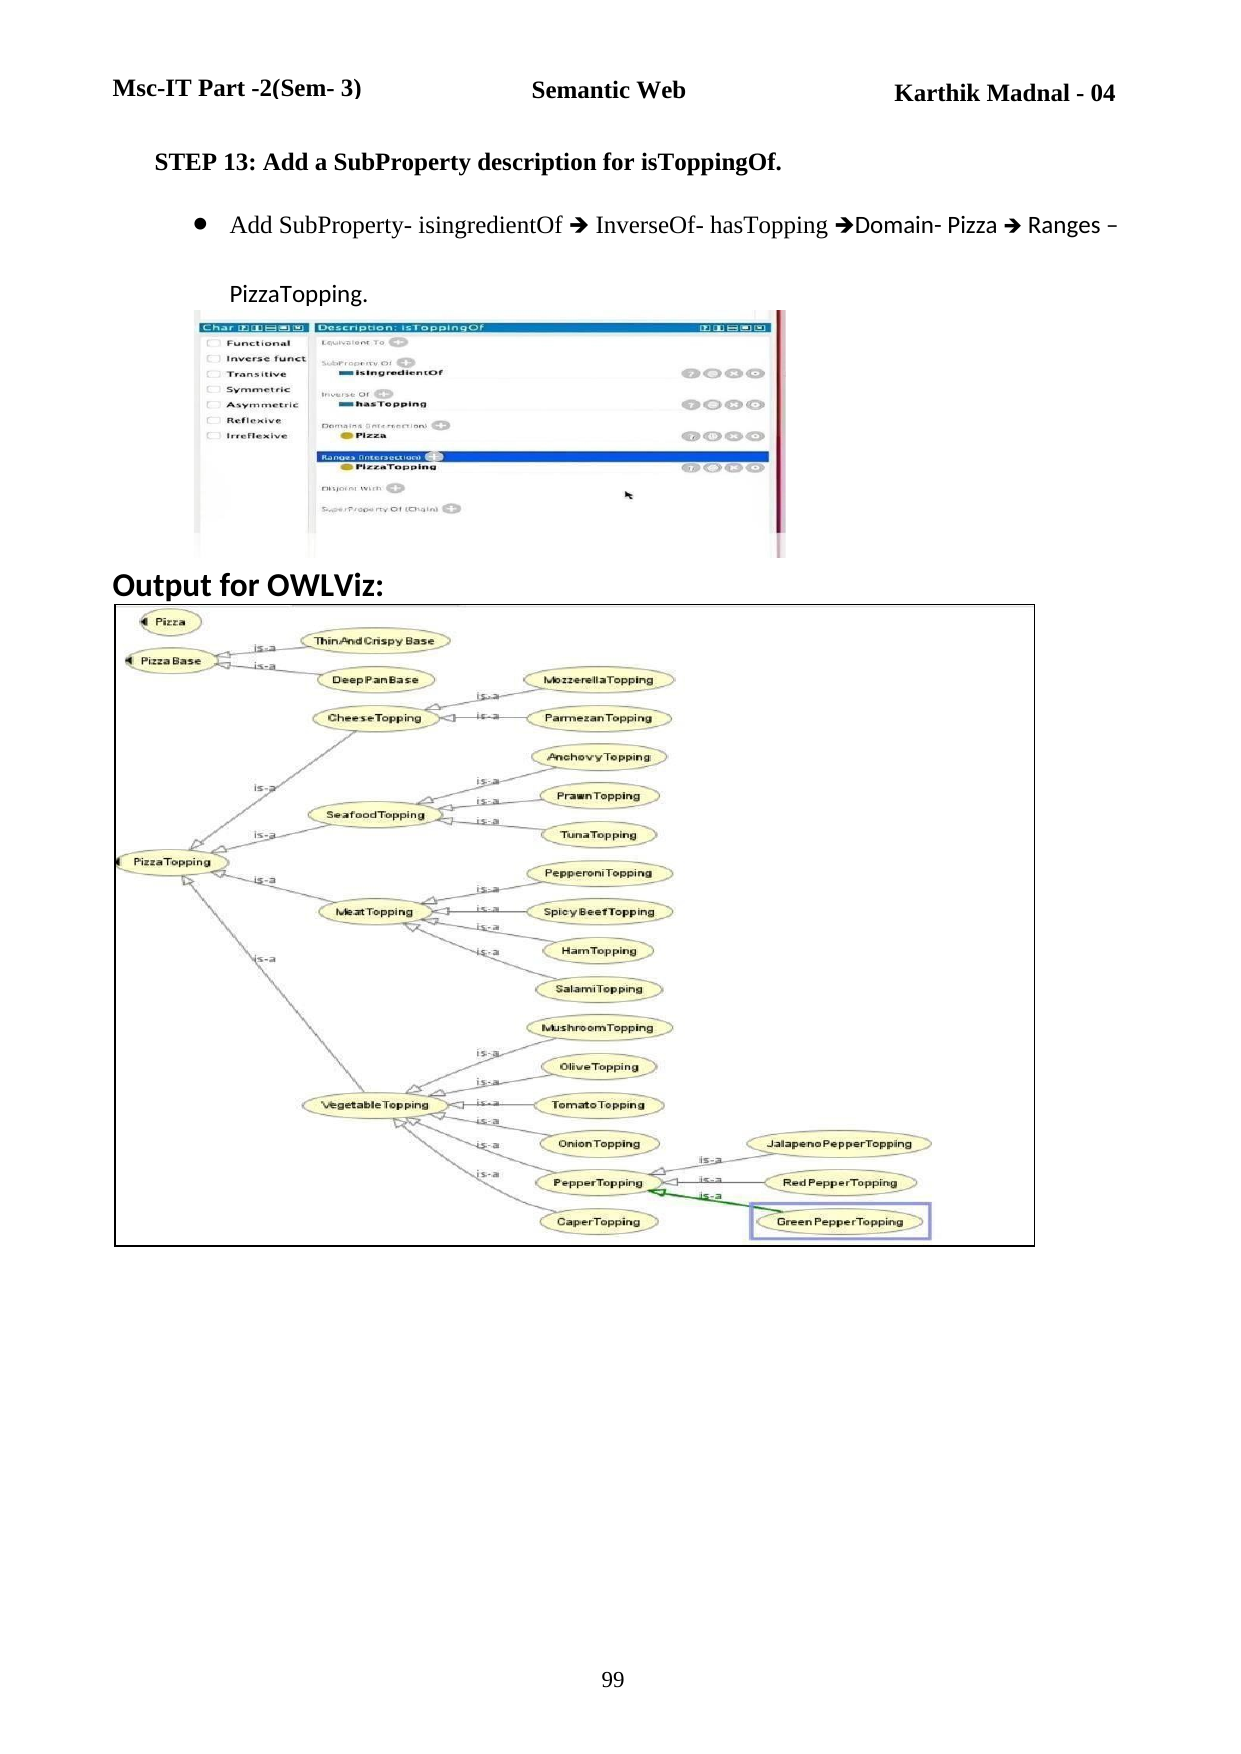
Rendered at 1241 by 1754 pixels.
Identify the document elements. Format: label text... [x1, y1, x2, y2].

list Add SubProperty- isingredientOf 🡺 InverseOf- hasTopping 🡺Domain- Pizza 🡺 Ranges – [192, 196, 1134, 247]
picture [116, 605, 1034, 1245]
picture [193, 310, 786, 558]
text PizzaTopping. [229, 278, 1134, 308]
text STEP 13: Add a SubProperty description for isToppingOf. [154, 147, 1134, 175]
